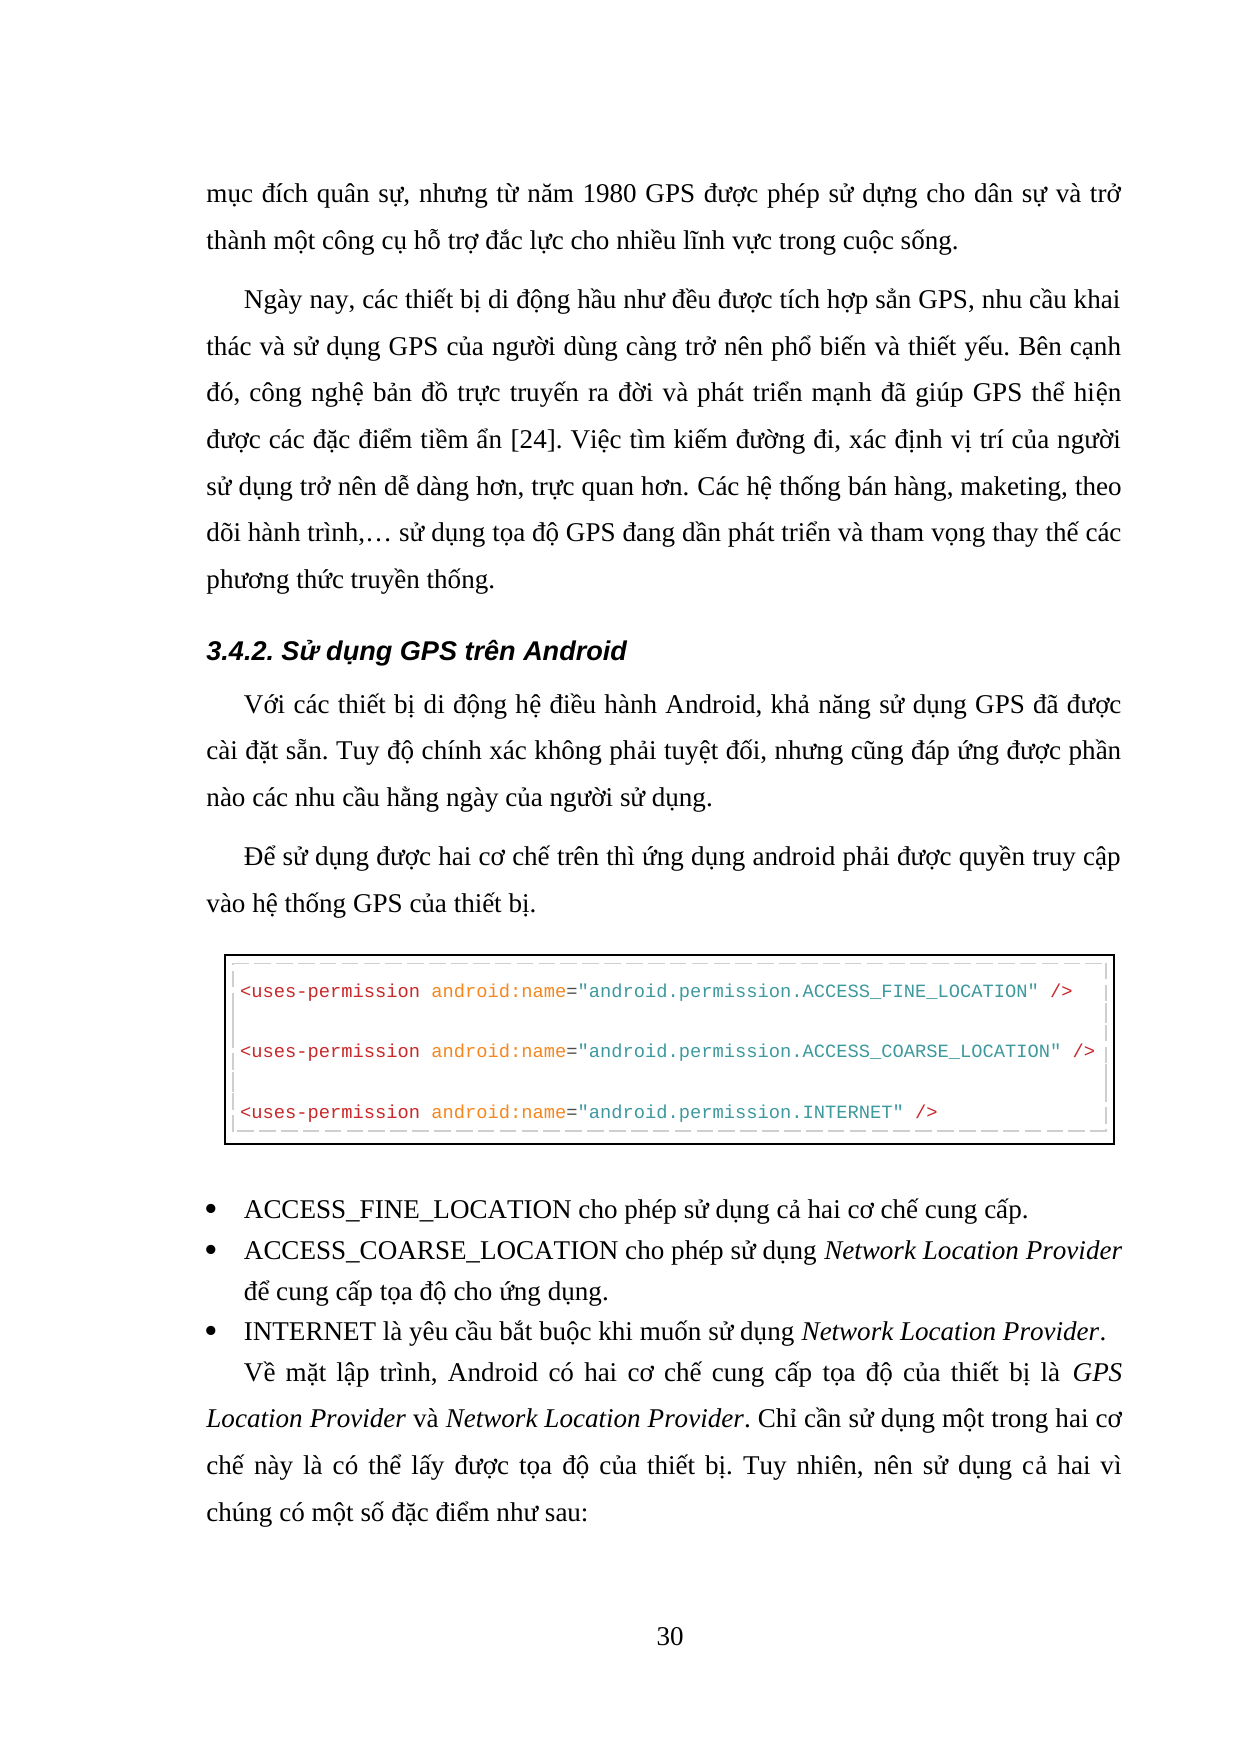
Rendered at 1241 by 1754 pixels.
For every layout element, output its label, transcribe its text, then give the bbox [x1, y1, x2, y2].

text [206, 177, 1122, 255]
text ACCESS_COARSE_LOCATION cho phép sử dụng Network Location Provider để cung cấp tọa độ cho ứng dụng. [206, 1234, 1122, 1306]
text INTERNET là yêu cầu bắt buộc khi muốn sử dụng Network Location Provider. [206, 1315, 1122, 1346]
text ACCESS_FINE_LOCATION cho phép sử dụng cả hai cơ chế cung cấp. [206, 946, 1122, 1225]
text Về mặt lập trình, Android có hai cơ chế cung cấp tọa độ của thiết bị là GPS Location Provider và Network Location Provider. Chỉ cần sử dụng một trong hai cơ chế này là có thể lấy được tọa độ của thiết bị. Tuy nhiên, nên sử dụng cả hai vì chúng có một số đặc điểm như sau: [206, 1356, 1122, 1527]
subtitle Sử dụng GPS trên Android [206, 635, 1122, 666]
text Ngày nay, các thiết bị di động hầu như đều được tích hợp sẳn GPS, nhu cầu khai thác và sử dụng GPS của người dùng càng trở nên phổ biến và thiết yếu. Bên cạnh đó, công nghệ bản đồ trực truyến ra đời và phát triển mạnh đã giúp GPS thể hiện được các đặc điểm tiềm ẩn. Việc tìm kiếm đường đi, xác định vị trí của người sử dụng trở nên dễ dàng hơn, trực quan hơn. Các hệ thống bán hàng, maketing, theo dõi hành trình,… sử dụng tọa độ GPS đang dần phát triển và tham vọng thay thế các phương thức truyền thống. [206, 283, 1122, 594]
text Để sử dụng được hai cơ chế trên thì ứng dụng android phải được quyền truy cập vào hệ thống GPS của thiết bị. [206, 840, 1122, 918]
text Với các thiết bị di động hệ điều hành Android, khả năng sử dụng GPS đã được cài đặt sẵn. Tuy độ chính xác không phải tuyệt đối, nhưng cũng đáp ứng được phần nào các nhu cầu hằng ngày của người sử dụng. [206, 688, 1122, 812]
